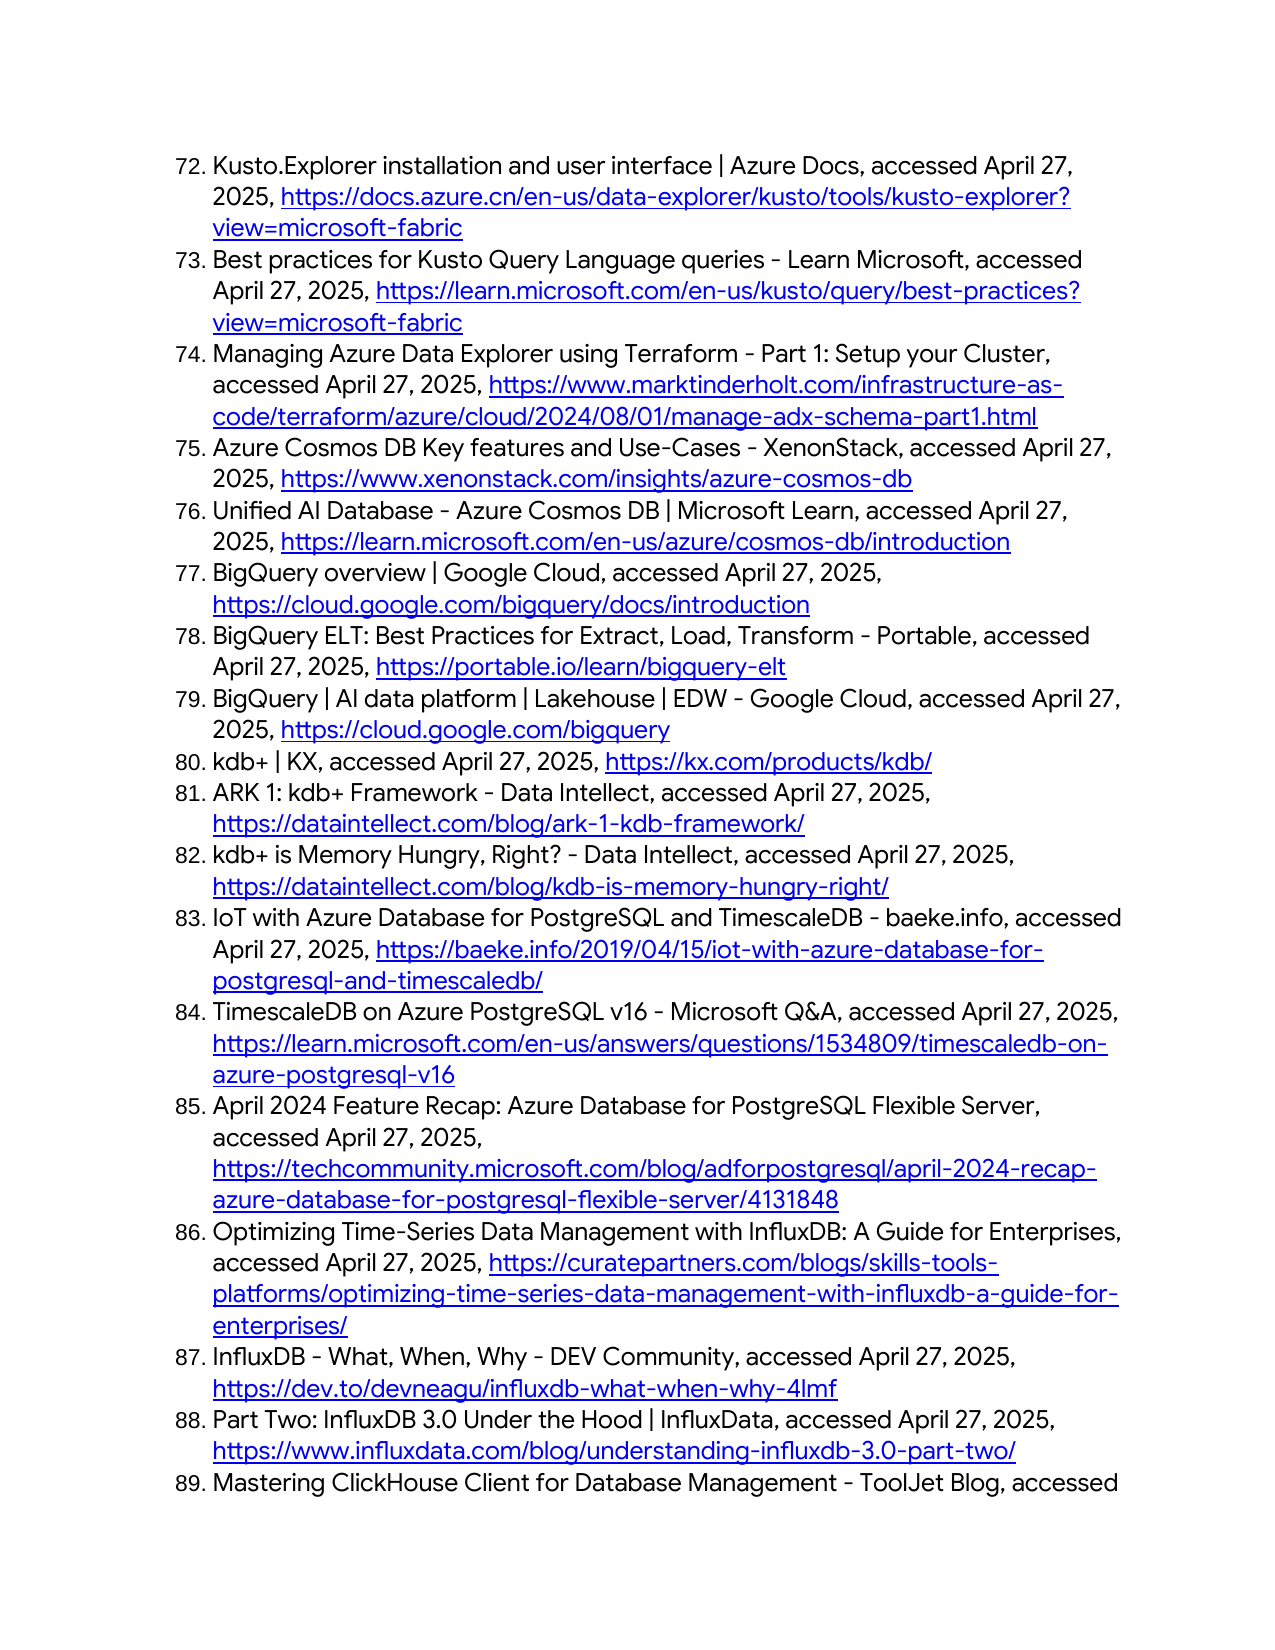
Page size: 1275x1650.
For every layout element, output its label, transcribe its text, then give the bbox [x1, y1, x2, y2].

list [175, 1467, 1125, 1498]
list BigQuery ELT: Best Practices for Extract, Load, Transform - Portable, accessed April 27, 2025, https://portable.io/learn/bigquery-elt [175, 620, 1125, 683]
list kdb+ | KX, accessed April 27, 2025, https://kx.com/products/kdb/ [175, 746, 1125, 777]
list Managing Azure Data Explorer using Terraform - Part 1: Setup your Cluster, accessed April 27, 2025, https://www.marktinderholt.com/infrastructure-as-code/terraform/azure/cloud/2024/08/01/manage-adx-schema-part1.html [175, 338, 1125, 432]
list Part Two: InfluxDB 3.0 Under the Hood | InfluxData, accessed April 27, 2025, https://www.influxdata.com/blog/understanding-influxdb-3.0-part-two/ [175, 1404, 1125, 1467]
list Azure Cosmos DB Key features and Use-Cases - XenonStack, accessed April 27, 2025, https://www.xenonstack.com/insights/azure-cosmos-db [175, 432, 1125, 495]
list Optimizing Time-Series Data Management with InfluxDB: A Guide for Enterprises, accessed April 27, 2025, https://curatepartners.com/blogs/skills-tools-platforms/optimizing-time-series-data-management-with-influxdb-a-guide-for-enterprises/ [175, 1216, 1125, 1341]
list BigQuery overview | Google Cloud, accessed April 27, 2025, https://cloud.google.com/bigquery/docs/introduction [175, 558, 1125, 620]
list InfluxDB - What, When, Why - DEV Community, accessed April 27, 2025, https://dev.to/devneagu/influxdb-what-when-why-4lmf [175, 1341, 1125, 1404]
list April 2024 Feature Recap: Azure Database for PostgreSQL Flexible Server, accessed April 27, 2025, https://techcommunity.microsoft.com/blog/adforpostgresql/april-2024-recap-azure-database-for-postgresql-flexible-server/4131848 [175, 1091, 1125, 1216]
list Kusto.Explorer installation and user interface | Azure Docs, accessed April 27, 2025, https://docs.azure.cn/en-us/data-explorer/kusto/tools/kusto-explorer?view=microsoft-fabric [175, 150, 1125, 244]
list Best practices for Kusto Query Language queries - Learn Microsoft, accessed April 27, 2025, https://learn.microsoft.com/en-us/kusto/query/best-practices?view=microsoft-fabric [175, 244, 1125, 338]
list IoT with Azure Database for PostgreSQL and TimescaleDB - baeke.info, accessed April 27, 2025, https://baeke.info/2019/04/15/iot-with-azure-database-for-postgresql-and-timescaledb/ [175, 902, 1125, 997]
list kdb+ is Memory Hungry, Right? - Data Intellect, accessed April 27, 2025, https://dataintellect.com/blog/kdb-is-memory-hungry-right/ [175, 840, 1125, 902]
list ARK 1: kdb+ Framework - Data Intellect, accessed April 27, 2025, https://dataintellect.com/blog/ark-1-kdb-framework/ [175, 777, 1125, 840]
list TimescaleDB on Azure PostgreSQL v16 - Microsoft Q&A, accessed April 27, 2025, https://learn.microsoft.com/en-us/answers/questions/1534809/timescaledb-on-azure-postgresql-v16 [175, 997, 1125, 1091]
list BigQuery | AI data platform | Lakehouse | EDW - Google Cloud, accessed April 27, 2025, https://cloud.google.com/bigquery [175, 683, 1125, 746]
list Unified AI Database - Azure Cosmos DB | Microsoft Learn, accessed April 27, 2025, https://learn.microsoft.com/en-us/azure/cosmos-db/introduction [175, 495, 1125, 558]
